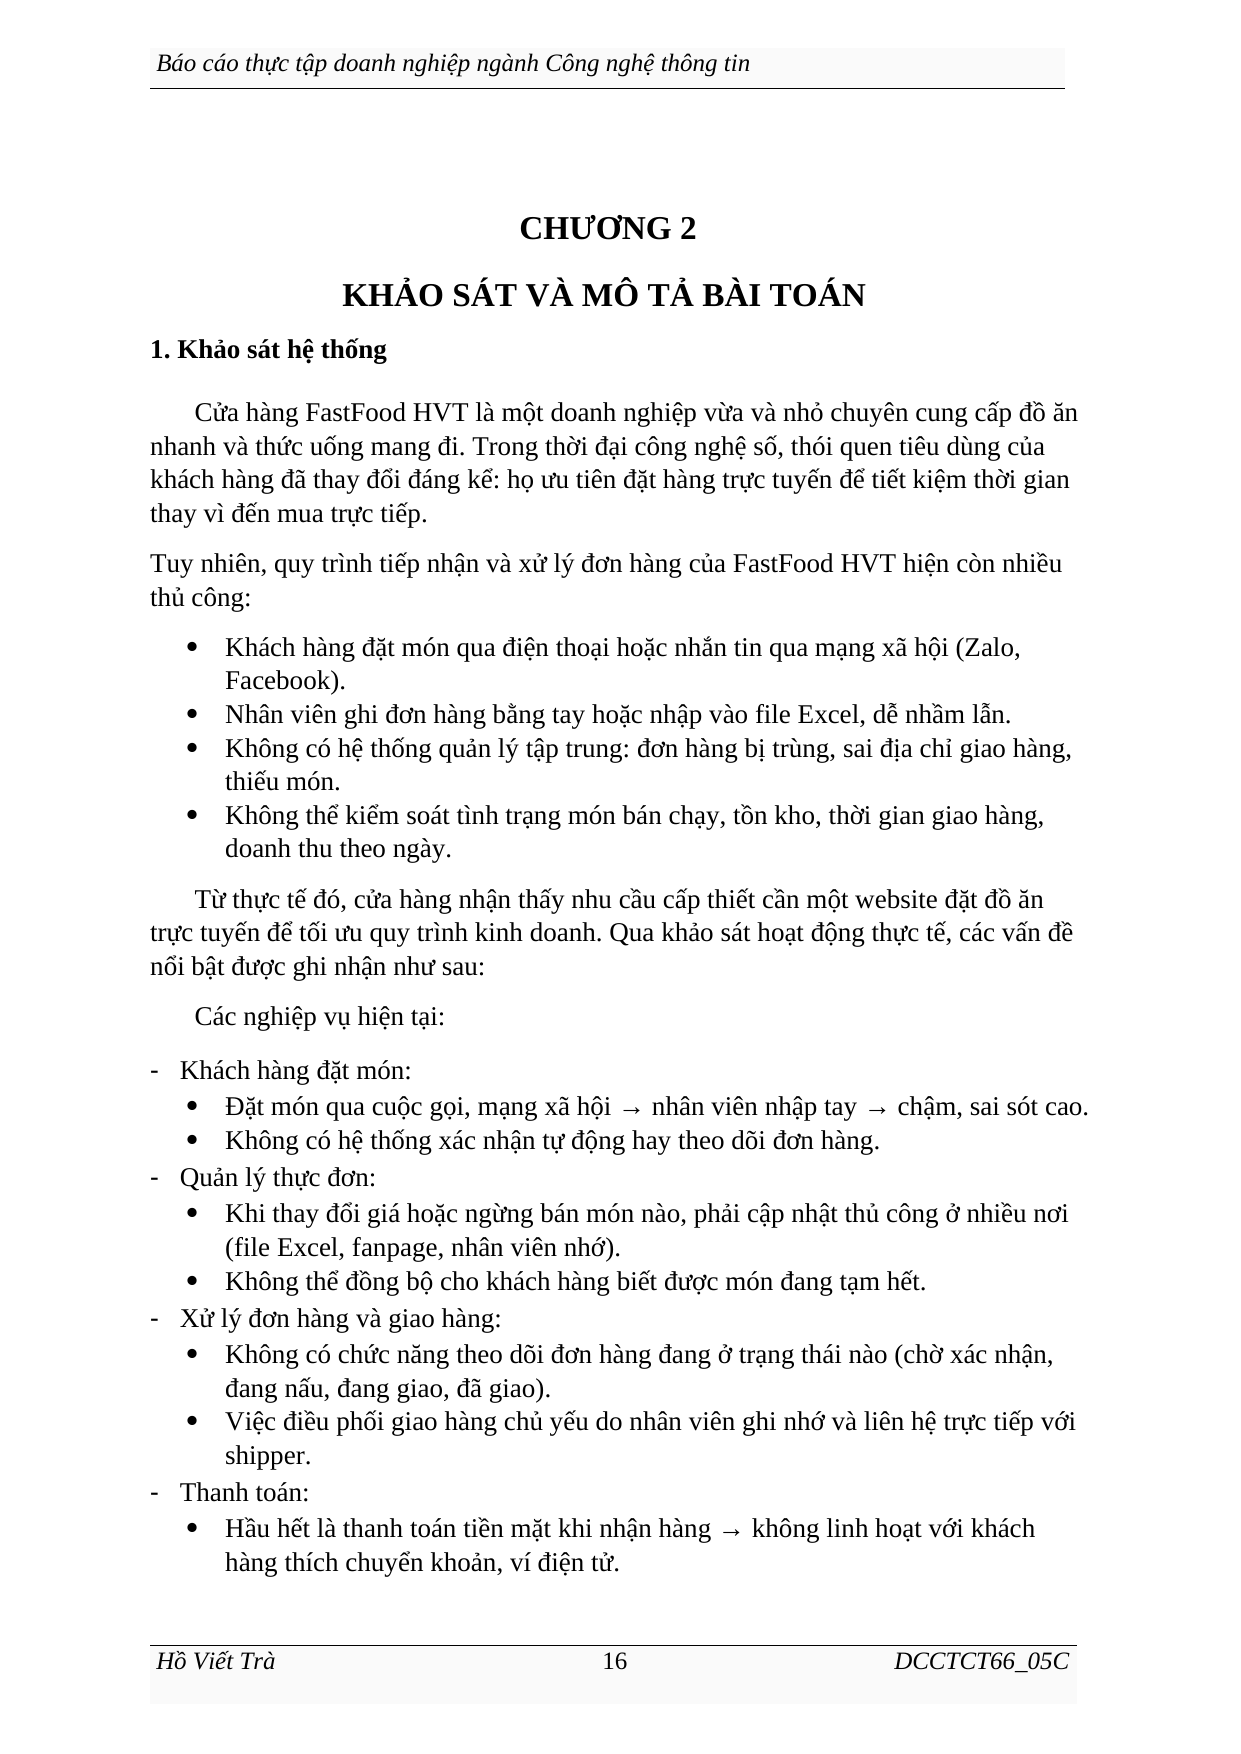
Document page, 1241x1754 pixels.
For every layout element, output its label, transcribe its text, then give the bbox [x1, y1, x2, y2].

list Xử lý đơn hàng và giao hàng: [150, 1298, 1090, 1335]
list Đặt món qua cuộc gọi, mạng xã hội → nhân viên nhập tay → chậm, sai sót cao. [187, 1090, 1090, 1121]
text Từ thực tế đó, cửa hàng nhận thấy nhu cầu cấp thiết cần một website đặt đồ ăn trực tuyến để tối ưu quy trình kinh doanh. Qua khảo sát hoạt động thực tế, các vấn đề nổi bật được ghi nhận như sau: [150, 883, 1090, 981]
subtitle CHƯƠNG 2 [150, 208, 1090, 247]
list Không thể đồng bộ cho khách hàng biết được món đang tạm hết. [187, 1264, 1090, 1296]
list Khách hàng đặt món: [150, 1050, 1090, 1087]
list Nhân viên ghi đơn hàng bằng tay hoặc nhập vào file Excel, dễ nhầm lẫn. [187, 698, 1090, 729]
list Không có hệ thống xác nhận tự động hay theo dõi đơn hàng. [187, 1124, 1090, 1155]
text Các nghiệp vụ hiện tại: [150, 1000, 1090, 1031]
list Hầu hết là thanh toán tiền mặt khi nhận hàng → không linh hoạt với khách hàng thích chuyển khoản, ví điện tử. [187, 1512, 1090, 1577]
list Khi thay đổi giá hoặc ngừng bán món nào, phải cập nhật thủ công ở nhiều nơi (file Excel, fanpage, nhân viên nhớ). [187, 1197, 1090, 1262]
list Không thể kiểm soát tình trạng món bán chạy, tồn kho, thời gian giao hàng, doanh thu theo ngày. [187, 799, 1090, 864]
list Không có hệ thống quản lý tập trung: đơn hàng bị trùng, sai địa chỉ giao hàng, thiếu món. [187, 732, 1090, 797]
text Cửa hàng FastFood HVT là một doanh nghiệp vừa và nhỏ chuyên cung cấp đồ ăn nhanh và thức uống mang đi. Trong thời đại công nghệ số, thói quen tiêu dùng của khách hàng đã thay đổi đáng kể: họ ưu tiên đặt hàng trực tuyến để tiết kiệm thời gian thay vì đến mua trực tiếp. [150, 396, 1090, 528]
list Quản lý thực đơn: [150, 1158, 1090, 1194]
text Tuy nhiên, quy trình tiếp nhận và xử lý đơn hàng của FastFood HVT hiện còn nhiều thủ công: [150, 547, 1090, 612]
list Khách hàng đặt món qua điện thoại hoặc nhắn tin qua mạng xã hội (Zalo, Facebook). [187, 631, 1090, 696]
list Thanh toán: [150, 1472, 1090, 1509]
list Không có chức năng theo dõi đơn hàng đang ở trạng thái nào (chờ xác nhận, đang nấu, đang giao, đã giao). [187, 1338, 1090, 1403]
list Việc điều phối giao hàng chủ yếu do nhân viên ghi nhớ và liên hệ trực tiếp với shipper. [187, 1405, 1090, 1470]
subtitle 1. Khảo sát hệ thống [150, 333, 1090, 364]
subtitle KHẢO SÁT VÀ MÔ TẢ BÀI TOÁN [150, 275, 1090, 313]
